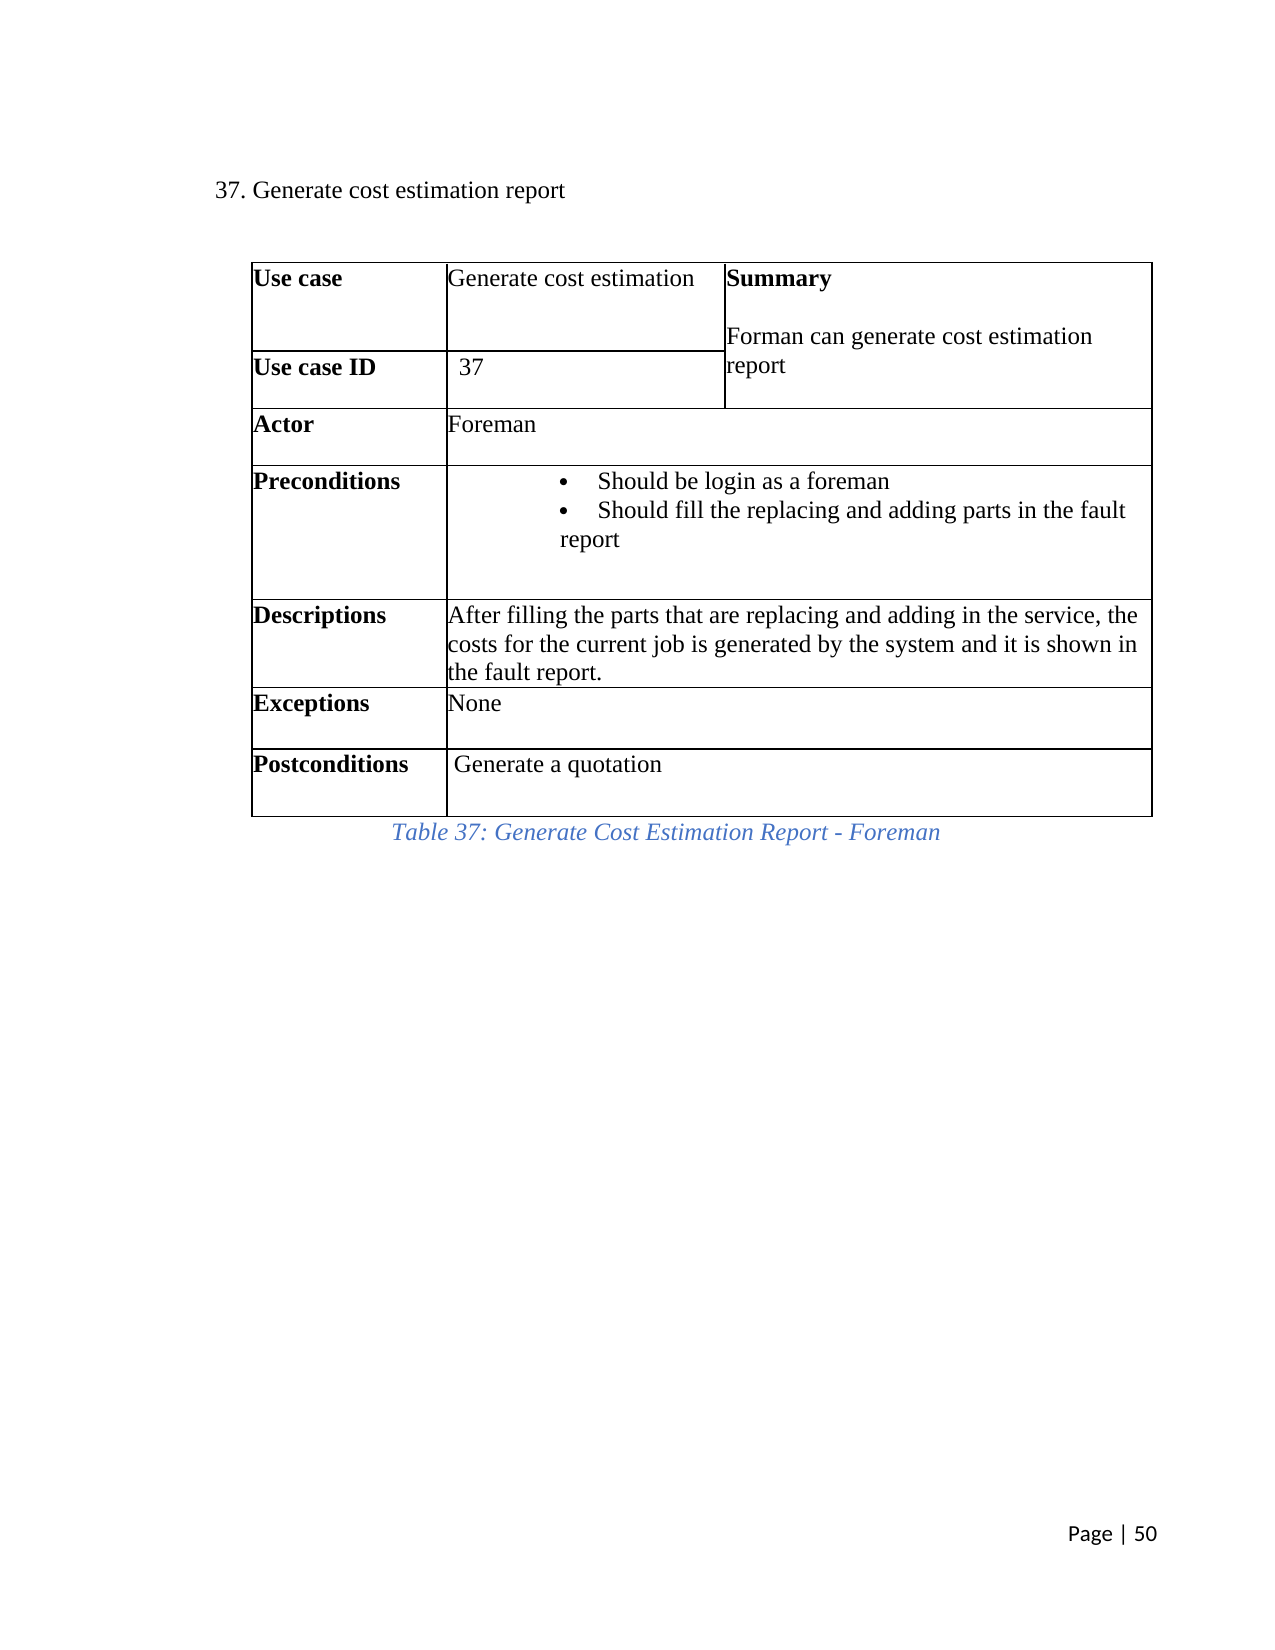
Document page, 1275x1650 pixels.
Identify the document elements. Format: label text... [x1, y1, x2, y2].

text Table 37: Generate Cost Estimation Report - Foreman [177, 817, 1157, 846]
list Generate cost estimation report [215, 176, 1157, 204]
table_cell Descriptions [253, 600, 446, 687]
table_cell Use case ID [253, 352, 446, 407]
table_cell After filling the parts that are replacing and adding in the service, the costs for the current job is generated by the system and it is shown in the fault report. [448, 600, 1151, 687]
table_cell None [448, 688, 1151, 748]
table_header Summary Forman can generate cost estimation report [726, 263, 1151, 407]
table_cell Actor [253, 409, 446, 465]
table_cell 37 [448, 352, 724, 407]
table_header Use case [253, 263, 447, 350]
table_cell Foreman [448, 409, 1151, 465]
table_cell Preconditions [253, 466, 446, 598]
table_cell Generate a quotation [448, 750, 1151, 816]
table_cell Postconditions [253, 750, 446, 816]
table_cell Exceptions [253, 688, 446, 748]
table_header Generate cost estimation [448, 263, 725, 350]
table_cell Should be login as a foreman Should fill the replacing and adding parts in the fault report [448, 466, 1151, 598]
